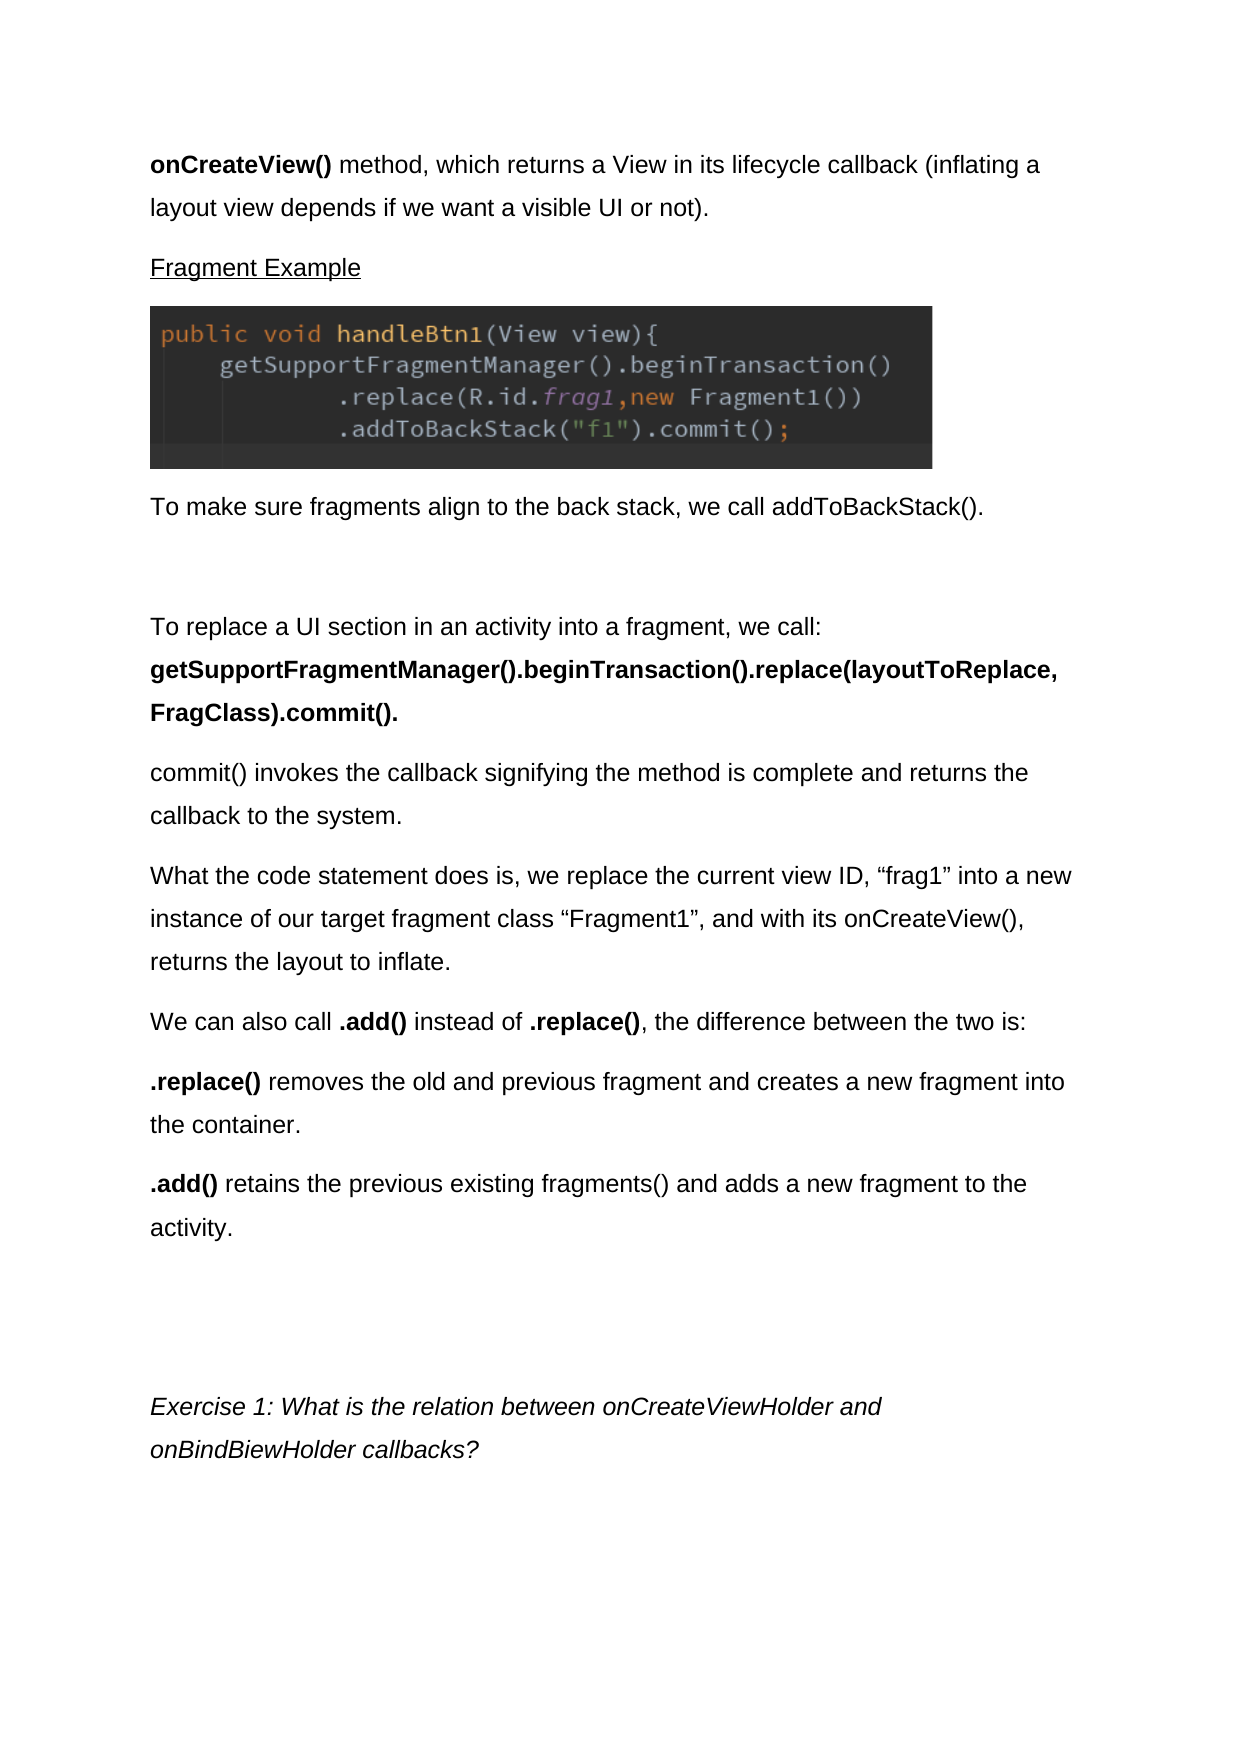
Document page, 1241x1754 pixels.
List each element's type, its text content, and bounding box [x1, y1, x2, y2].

text commit() invokes the callback signifying the method is complete and returns the callback to the system. [150, 758, 1090, 829]
text To replace a UI section in an activity into a fragment, we call: getSupportFragmentManager().beginTransaction().replace(layoutToReplace, FragClass).commit(). [150, 612, 1090, 727]
text .replace() removes the old and previous fragment and creates a new fragment into the container. [150, 1066, 1090, 1138]
text Exercise 1: What is the relation between onCreateViewHolder and onBindBiewHolder callbacks? [150, 1392, 1090, 1464]
text Fragment Example [150, 253, 1090, 282]
text We can also call .add() instead of .replace(), the difference between the two is: [150, 1007, 1090, 1035]
text .add() retains the previous existing fragments() and adds a new fragment to the activity. [150, 1169, 1090, 1241]
text To make sure fragments align to the back stack, we call addToBackStack(). [150, 492, 1090, 521]
picture [150, 306, 933, 469]
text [150, 150, 1090, 222]
text What the code statement does is, we replace the current view ID, “frag1” into a new instance of our target fragment class “Fragment1”, and with its onCreateView(), returns the layout to inflate. [150, 861, 1090, 976]
